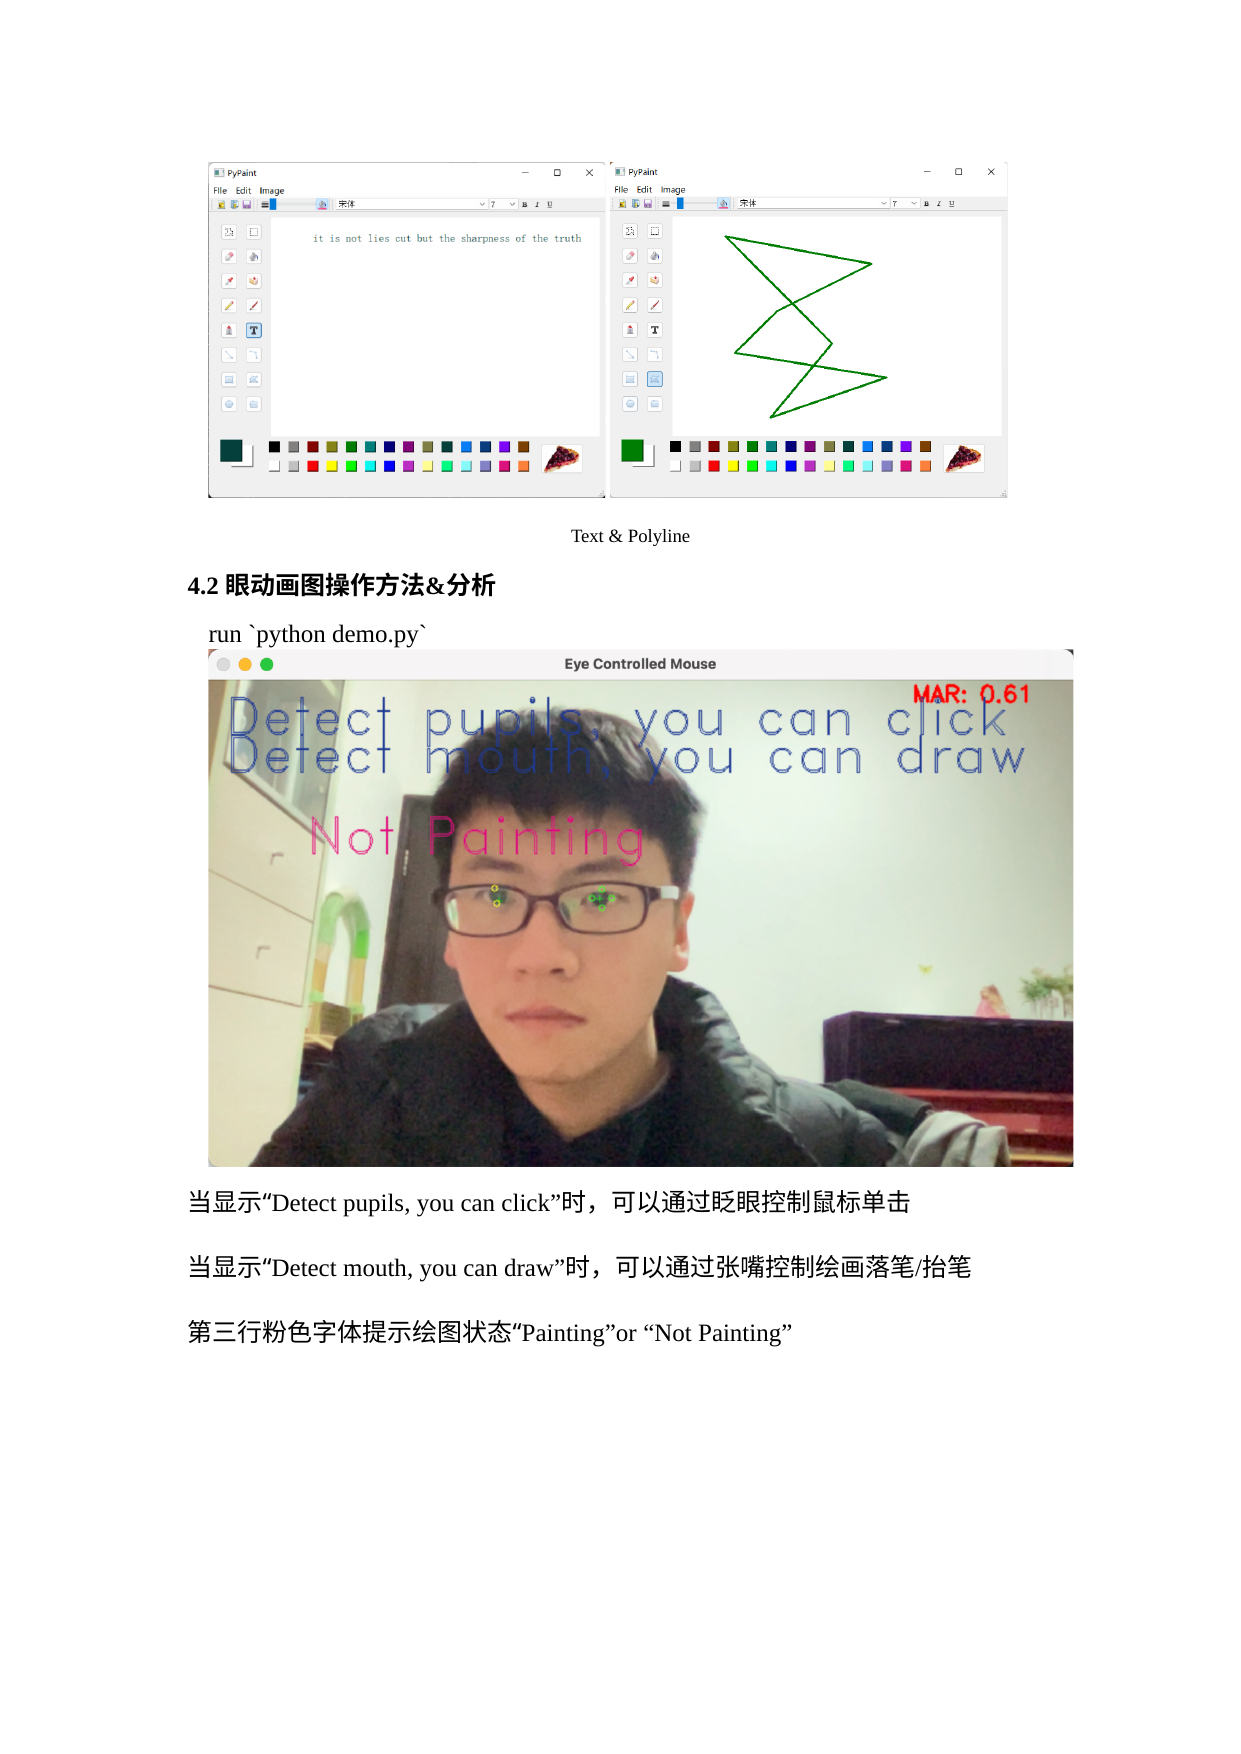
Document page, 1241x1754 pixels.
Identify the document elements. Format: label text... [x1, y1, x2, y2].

text 4.2 眼动画图操作方法&分析 [187, 552, 1053, 617]
text run `python demo.py` [187, 617, 1053, 649]
text 当显示“Detect pupils, you can click”时，可以通过眨眼控制鼠标单击 [187, 1169, 1053, 1234]
text 当显示“Detect mouth, you can draw”时，可以通过张嘴控制绘画落笔/抬笔 [187, 1234, 1053, 1299]
picture [610, 162, 1008, 498]
text 第三行粉色字体提示绘图状态“Painting”or “Not Painting” [187, 1299, 1053, 1364]
picture [208, 162, 606, 498]
picture [208, 649, 1074, 1167]
text Text & Polyline [187, 519, 1053, 552]
